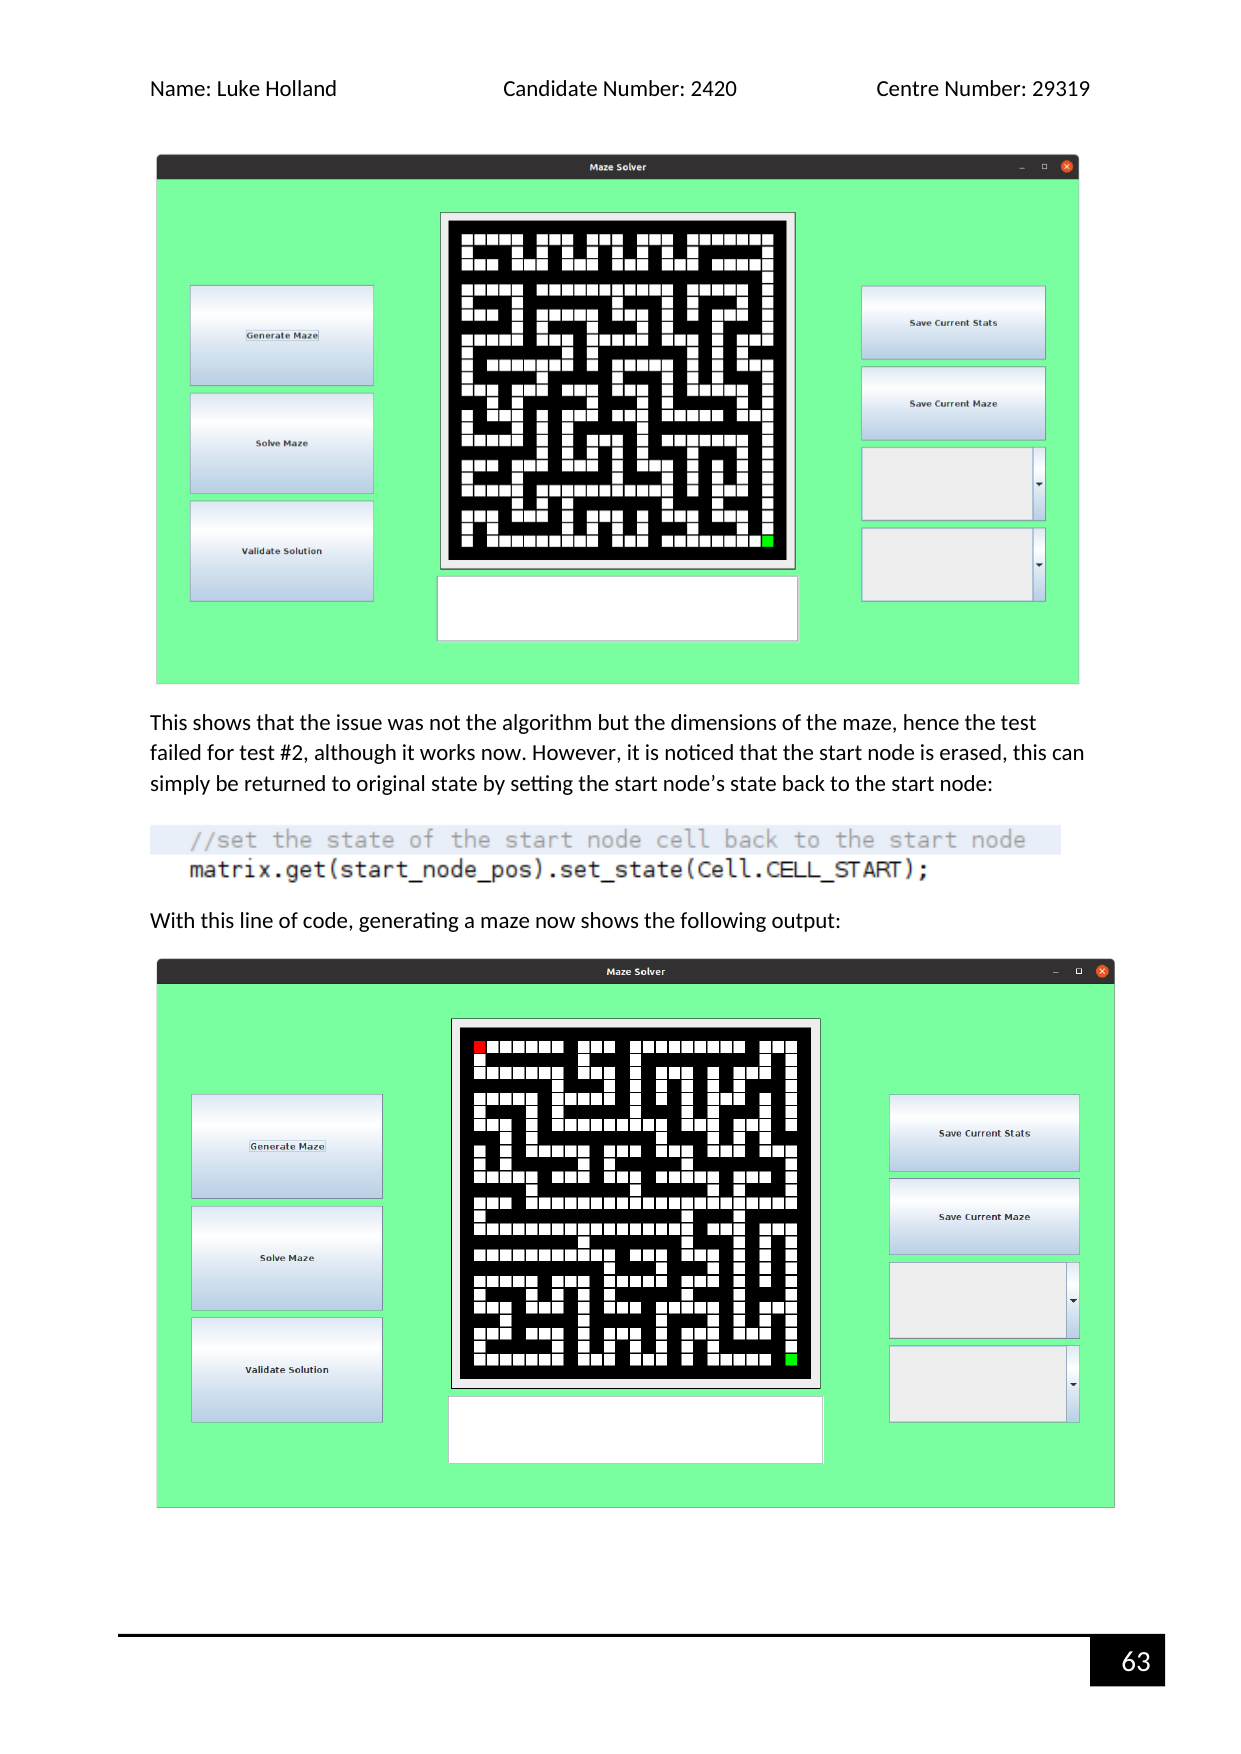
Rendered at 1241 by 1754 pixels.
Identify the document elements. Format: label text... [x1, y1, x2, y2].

picture [150, 815, 1061, 888]
text This shows that the issue was not the algorithm but the dimensions of the maze, hence the test failed for test #2, although it works now. However, it is noticed that the start node is erased, this can simply be returned to original state by setting the start node’s state back to the start node: [150, 708, 1090, 797]
text With this line of code, generating a maze now shows the following output: [150, 907, 1090, 934]
picture [150, 953, 1121, 1514]
picture [150, 150, 1085, 690]
